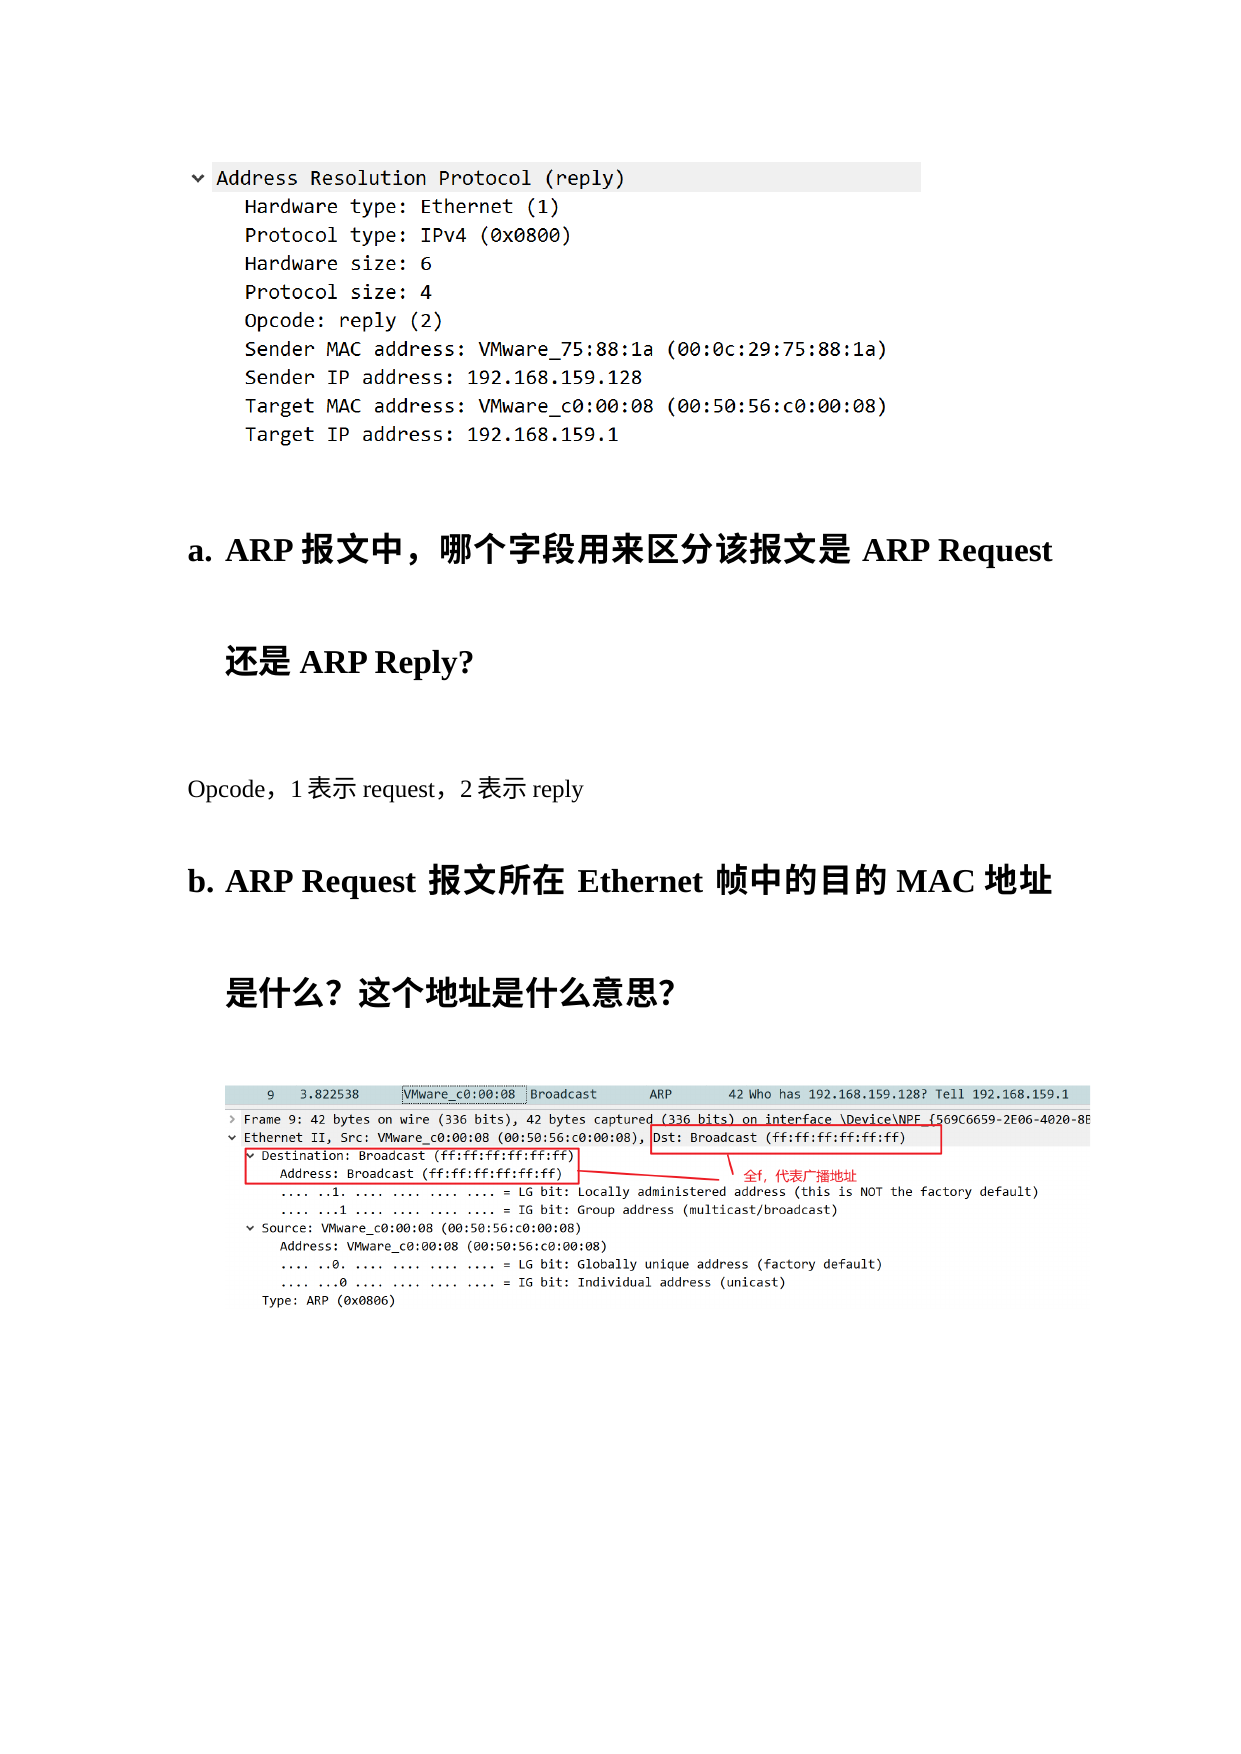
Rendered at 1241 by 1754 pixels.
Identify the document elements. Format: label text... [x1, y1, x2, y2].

subtitle ARP Request 报文所在 Ethernet 帧中的目的MAC地址是什么？这个地址是什么意思？ [187, 846, 1053, 1023]
subtitle ARP报文中，哪个字段用来区分该报文是 ARP Request 还是 ARP Reply? [187, 514, 1053, 691]
text Opcode，1表示request，2表示reply [187, 754, 1053, 819]
picture [225, 1085, 1091, 1309]
picture [187, 162, 921, 455]
